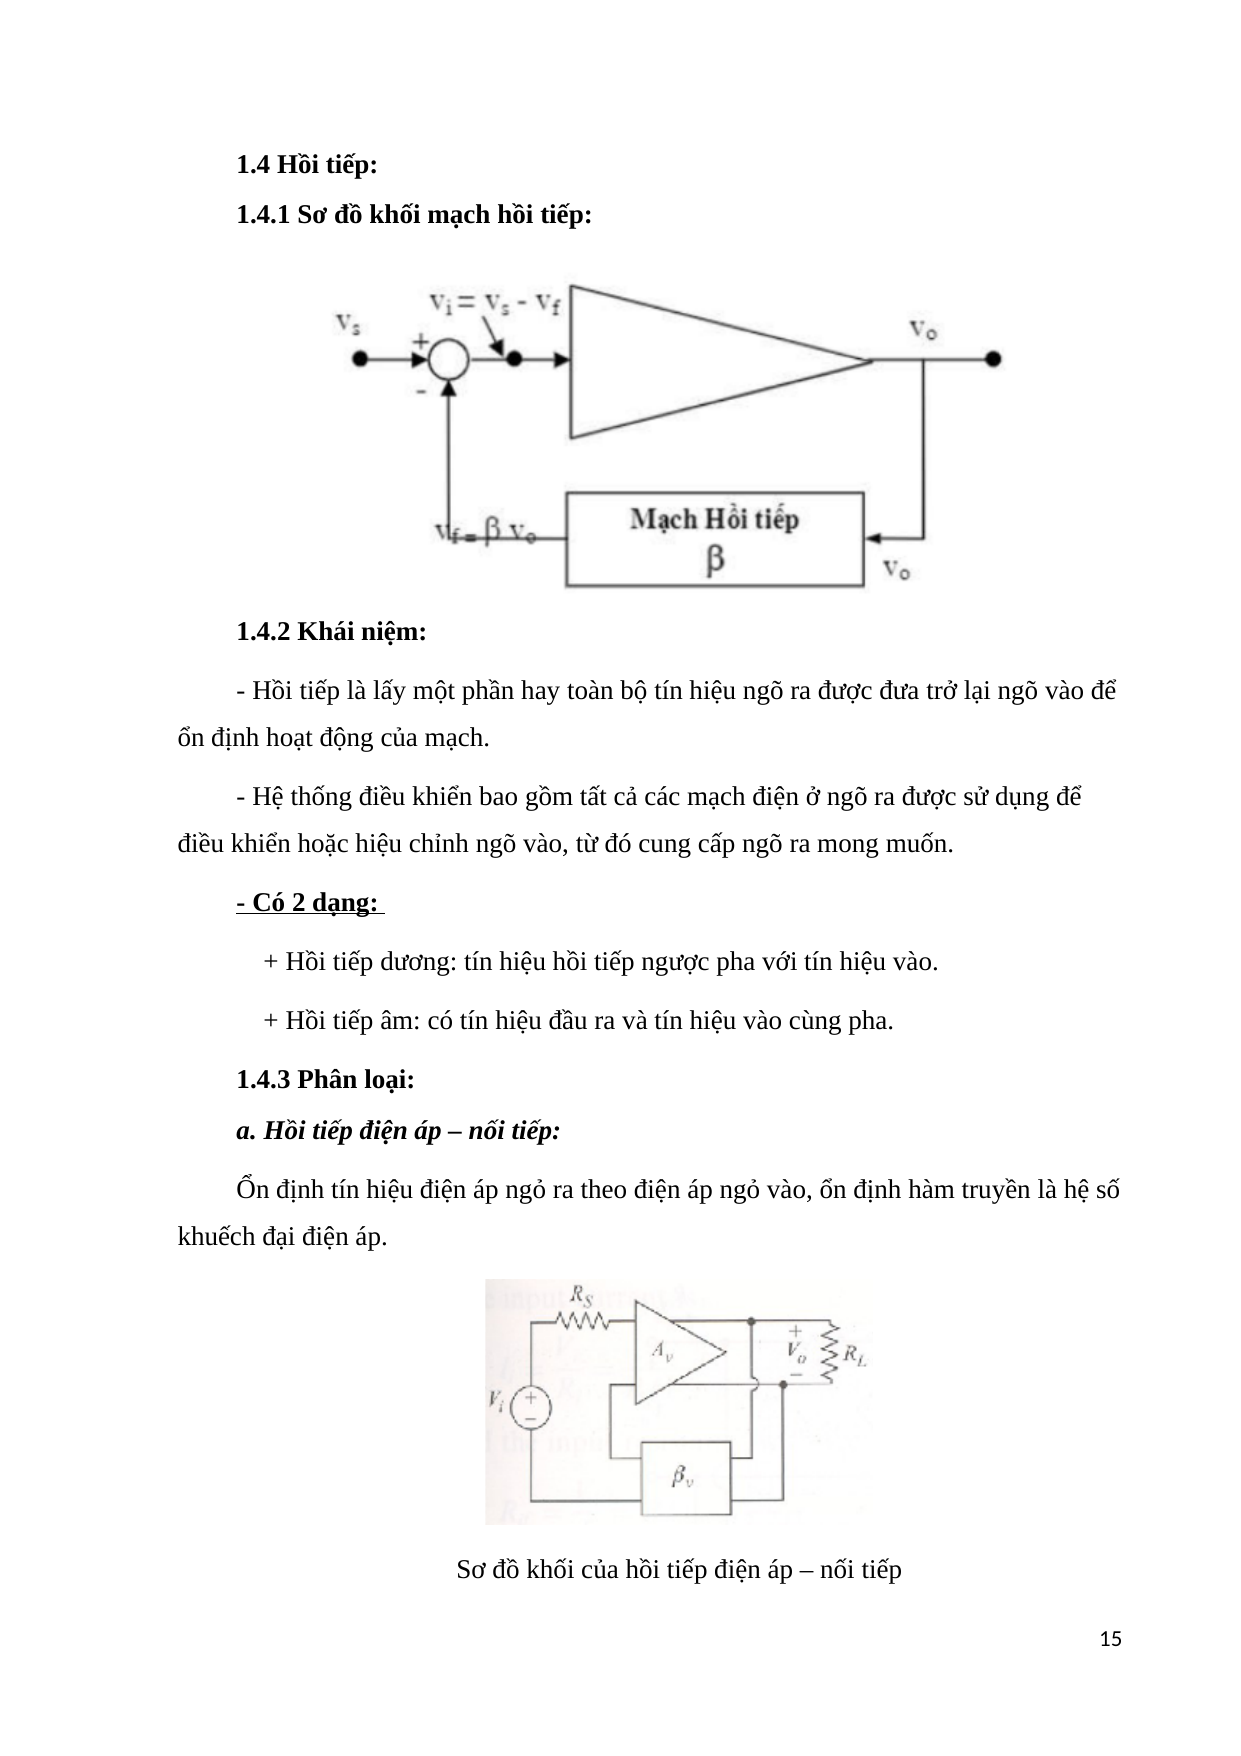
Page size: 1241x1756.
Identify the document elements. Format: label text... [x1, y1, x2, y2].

text Ổn định tín hiệu điện áp ngỏ ra theo điện áp ngỏ vào, ổn định hàm truyền là hệ số khuếch đại điện áp. [177, 1173, 1122, 1251]
text + Hồi tiếp âm: có tín hiệu đầu ra và tín hiệu vào cùng pha. [177, 1004, 1122, 1035]
text - Có 2 dạng: [177, 886, 1122, 917]
text - Hồi tiếp là lấy một phần hay toàn bộ tín hiệu ngõ ra được đưa trở lại ngõ vào để ổn định hoạt động của mạch. [177, 674, 1122, 752]
subtitle 1.4 Hồi tiếp: [177, 148, 1122, 179]
subtitle 1.4.1 Sơ đồ khối mạch hồi tiếp: [177, 198, 1122, 230]
subtitle a. Hồi tiếp điện áp – nối tiếp: [177, 1114, 1122, 1145]
picture [485, 1279, 873, 1525]
picture [308, 257, 1050, 611]
subtitle 1.4.2 Khái niệm: [177, 615, 1122, 646]
text + Hồi tiếp dương: tín hiệu hồi tiếp ngược pha với tín hiệu vào. [177, 945, 1122, 976]
text - Hệ thống điều khiển bao gồm tất cả các mạch điện ở ngõ ra được sử dụng để điều khiển hoặc hiệu chỉnh ngõ vào, từ đó cung cấp ngõ ra mong muốn. [177, 780, 1122, 858]
text Sơ đồ khối của hồi tiếp điện áp – nối tiếp [177, 1553, 1122, 1584]
subtitle 1.4.3 Phân loại: [177, 1063, 1122, 1094]
